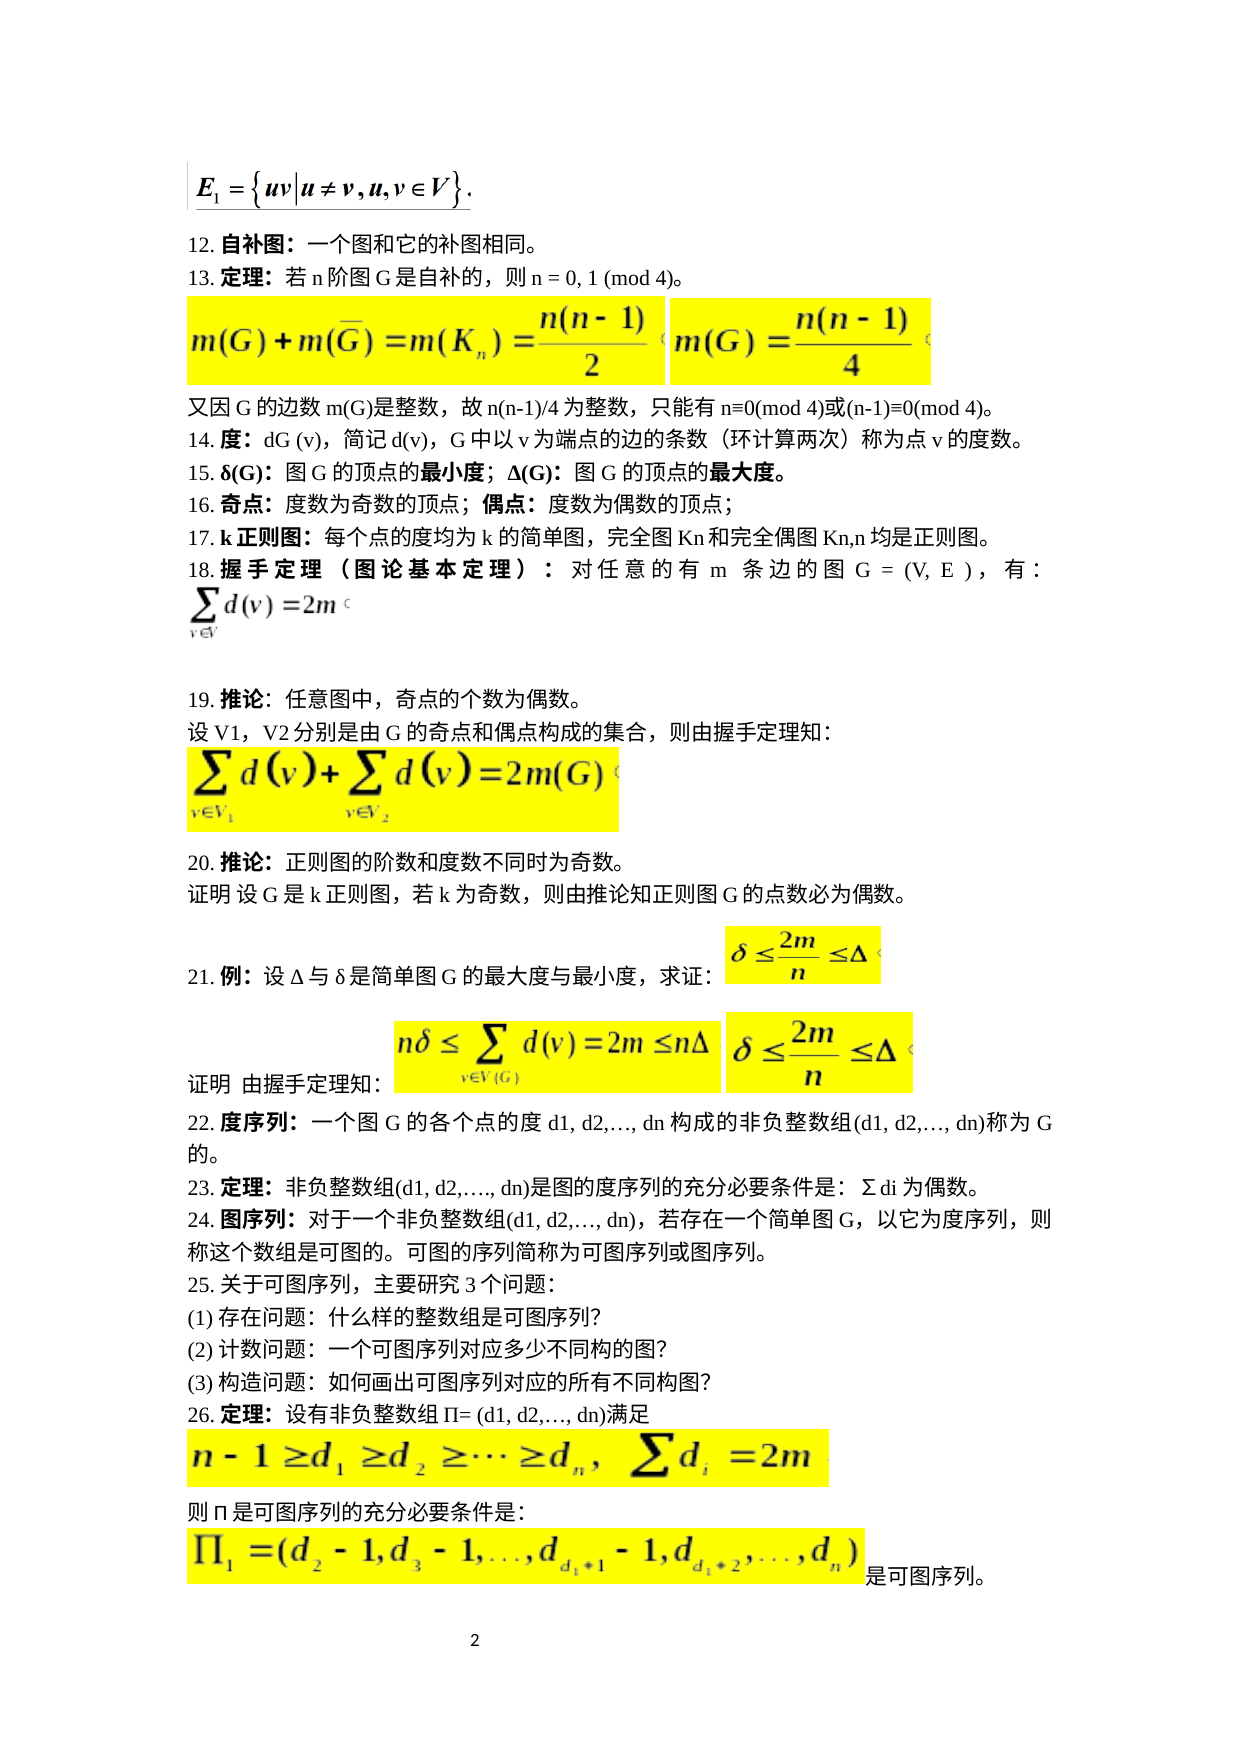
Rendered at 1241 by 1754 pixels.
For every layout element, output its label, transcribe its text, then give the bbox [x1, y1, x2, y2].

list 证明 设G 是k正则图，若k 为奇数，则由推论知正则图G的点数必为偶数。 [187, 877, 1053, 909]
list 是可图序列。 [187, 1527, 1053, 1592]
list 关于可图序列，主要研究3个问题： [187, 1267, 1053, 1299]
list 度序列：一个图G的各个点的度d1, d2,…, dn构成的非负整数组(d1, d2,…, dn)称为G 的。 [187, 1104, 1053, 1169]
list 图序列：对于一个非负整数组(d1, d2,…, dn)，若存在一个简单图G，以它为度序列，则称这个数组是可图的。可图的序列简称为可图序列或图序列。 [187, 1202, 1053, 1267]
list 则Π是可图序列的充分必要条件是： [187, 1494, 1053, 1527]
list 定理：设有非负整数组Π= (d1, d2,…, dn)满足 [187, 1397, 1053, 1429]
list (3) 构造问题：如何画出可图序列对应的所有不同构图？ [187, 1364, 1053, 1397]
picture [187, 162, 471, 210]
list 自补图：一个图和它的补图相同。 [187, 227, 1053, 259]
list 证明 由握手定理知： [187, 1007, 1053, 1104]
list 握手定理（图论基本定理）：对任意的有m 条边的图G = (V, E )，有： [187, 552, 1053, 649]
list 推论：正则图的阶数和度数不同时为奇数。 [187, 844, 1053, 877]
list (2) 计数问题：一个可图序列对应多少不同构的图？ [187, 1332, 1053, 1364]
list (1) 存在问题：什么样的整数组是可图序列？ [187, 1299, 1053, 1332]
list 例：设Δ与δ是简单图G 的最大度与最小度，求证： [187, 909, 1053, 1007]
list 度：dG (v)，简记d(v)，G中以v为端点的边的条数（环计算两次）称为点v的度数。 [187, 422, 1053, 454]
list k正则图：每个点的度均为k 的简单图，完全图Kn和完全偶图Kn,n均是正则图。 [187, 519, 1053, 552]
list 又因G的边数m(G)是整数，故n(n-1)/4为整数，只能有n≡0(mod 4)或(n-1)≡0(mod 4)。 [187, 389, 1053, 422]
list 奇点：度数为奇数的顶点；偶点：度数为偶数的顶点； [187, 487, 1053, 519]
list δ(G)：图G 的顶点的最小度；Δ(G)：图G 的顶点的最大度。 [187, 454, 1053, 487]
list 定理：非负整数组(d1, d2,…., dn)是图的度序列的充分必要条件是：∑di 为偶数。 [187, 1169, 1053, 1202]
list 推论：任意图中，奇点的个数为偶数。 [187, 682, 1053, 714]
list 定理：若n阶图G是自补的，则n = 0, 1 (mod 4)。 [187, 259, 1053, 292]
list 设V1，V2分别是由G 的奇点和偶点构成的集合，则由握手定理知： [187, 714, 1053, 747]
